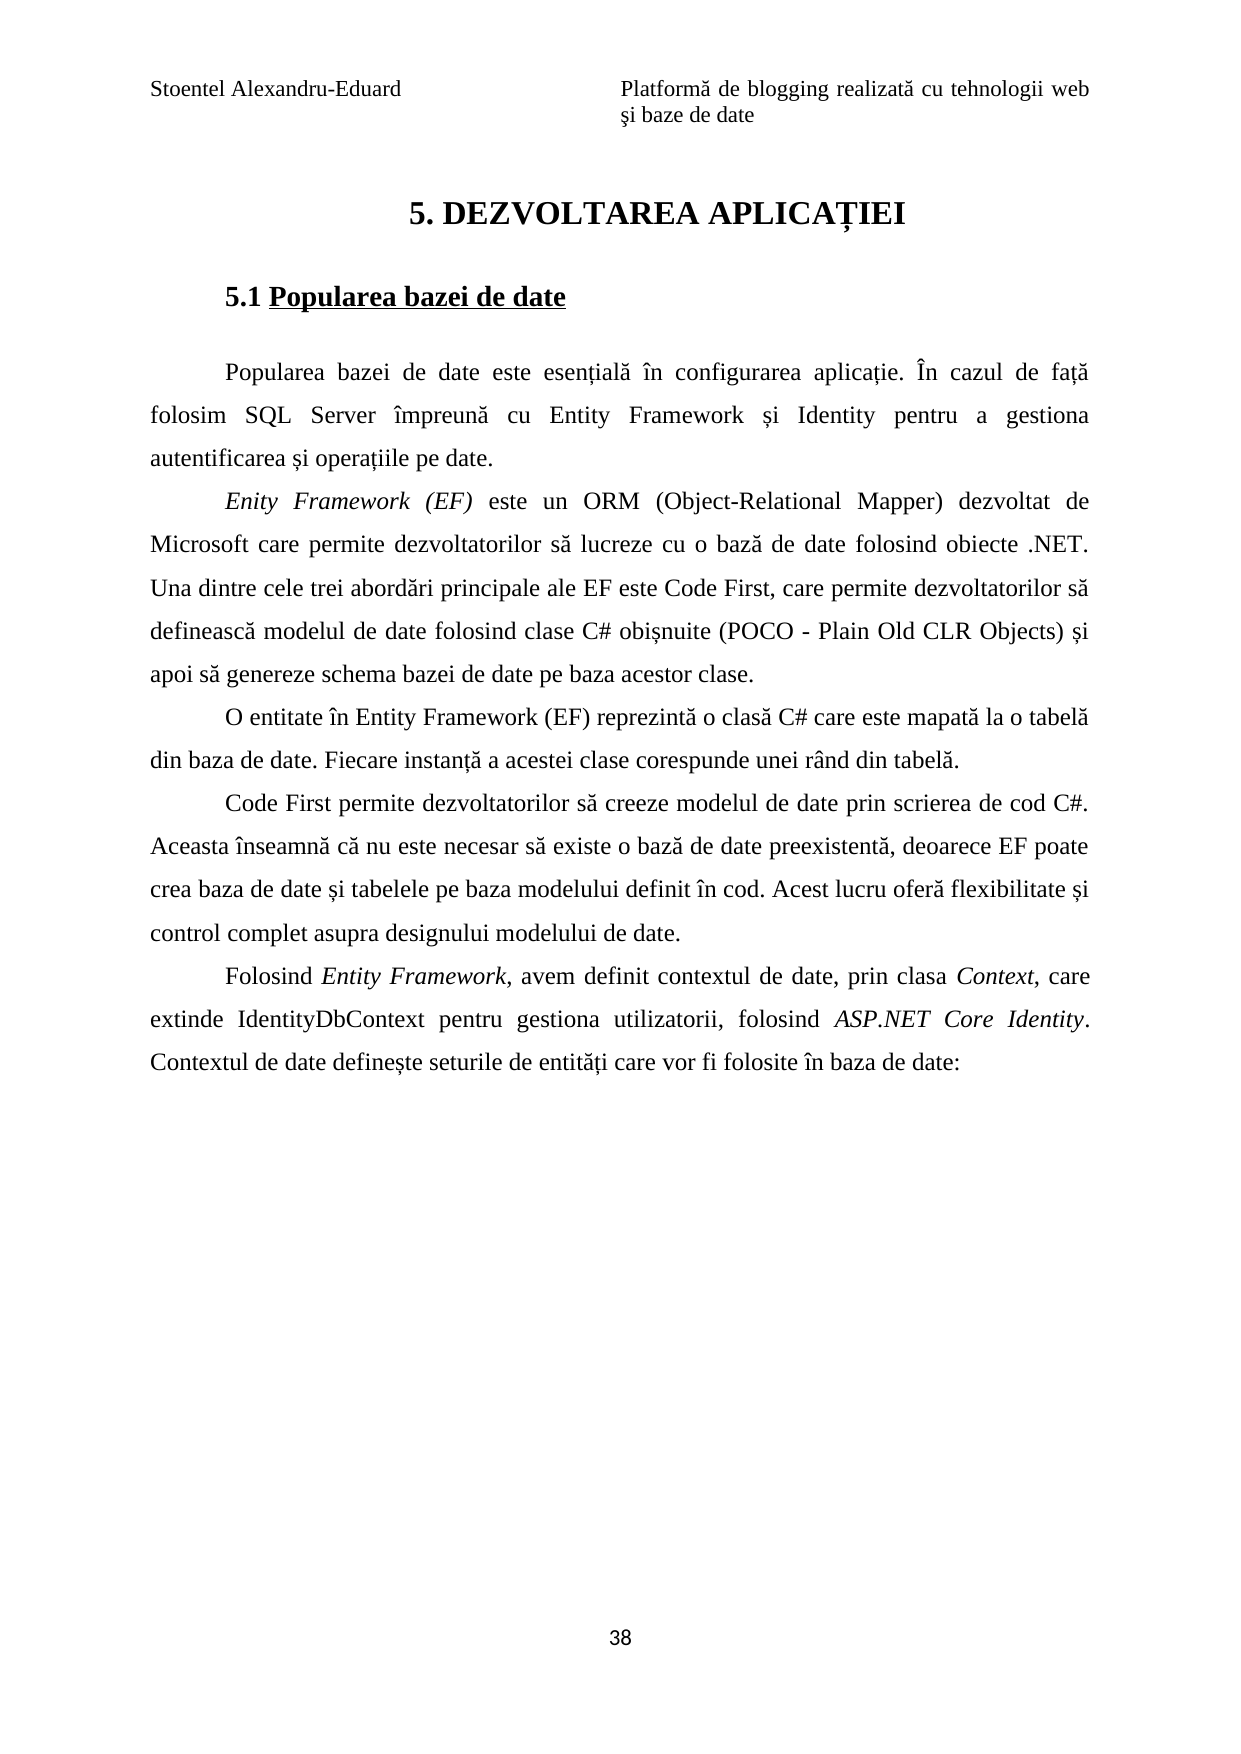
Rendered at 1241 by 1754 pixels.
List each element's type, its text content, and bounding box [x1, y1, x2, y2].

subtitle 5.1 Popularea bazei de date [150, 279, 1090, 312]
text Enity Framework (EF) este un ORM (Object-Relational Mapper) dezvoltat de Microsoft care permite dezvoltatorilor să lucreze cu o bază de date folosind obiecte .NET. Una dintre cele trei abordări principale ale EF este Code First, care permite dezvoltatorilor să definească modelul de date folosind clase C# obișnuite (POCO - Plain Old CLR Objects) și apoi să genereze schema bazei de date pe baza acestor clase. [150, 486, 1090, 688]
text Code First permite dezvoltatorilor să creeze modelul de date prin scrierea de cod C#. Aceasta înseamnă că nu este necesar să existe o bază de date preexistentă, deoarece EF poate crea baza de date și tabelele pe baza modelului definit în cod. Acest lucru oferă flexibilitate și control complet asupra designului modelului de date. [150, 788, 1090, 946]
text Popularea bazei de date este esențială în configurarea aplicație. În cazul de față folosim SQL Server împreună cu Entity Framework și Identity pentru a gestiona autentificarea și operațiile pe date. [150, 357, 1090, 472]
subtitle 5. DEZVOLTAREA APLICAȚIEI [150, 193, 1090, 231]
text O entitate în Entity Framework (EF) reprezintă o clasă C# care este mapată la o tabelă din baza de date. Fiecare instanță a acestei clase corespunde unei rând din tabelă. [150, 702, 1090, 774]
text Folosind Entity Framework, avem definit contextul de date, prin clasa Context, care extinde IdentityDbContext pentru gestiona utilizatorii, folosind ASP.NET Core Identity. Contextul de date definește seturile de entități care vor fi folosite în baza de date: [150, 961, 1090, 1076]
